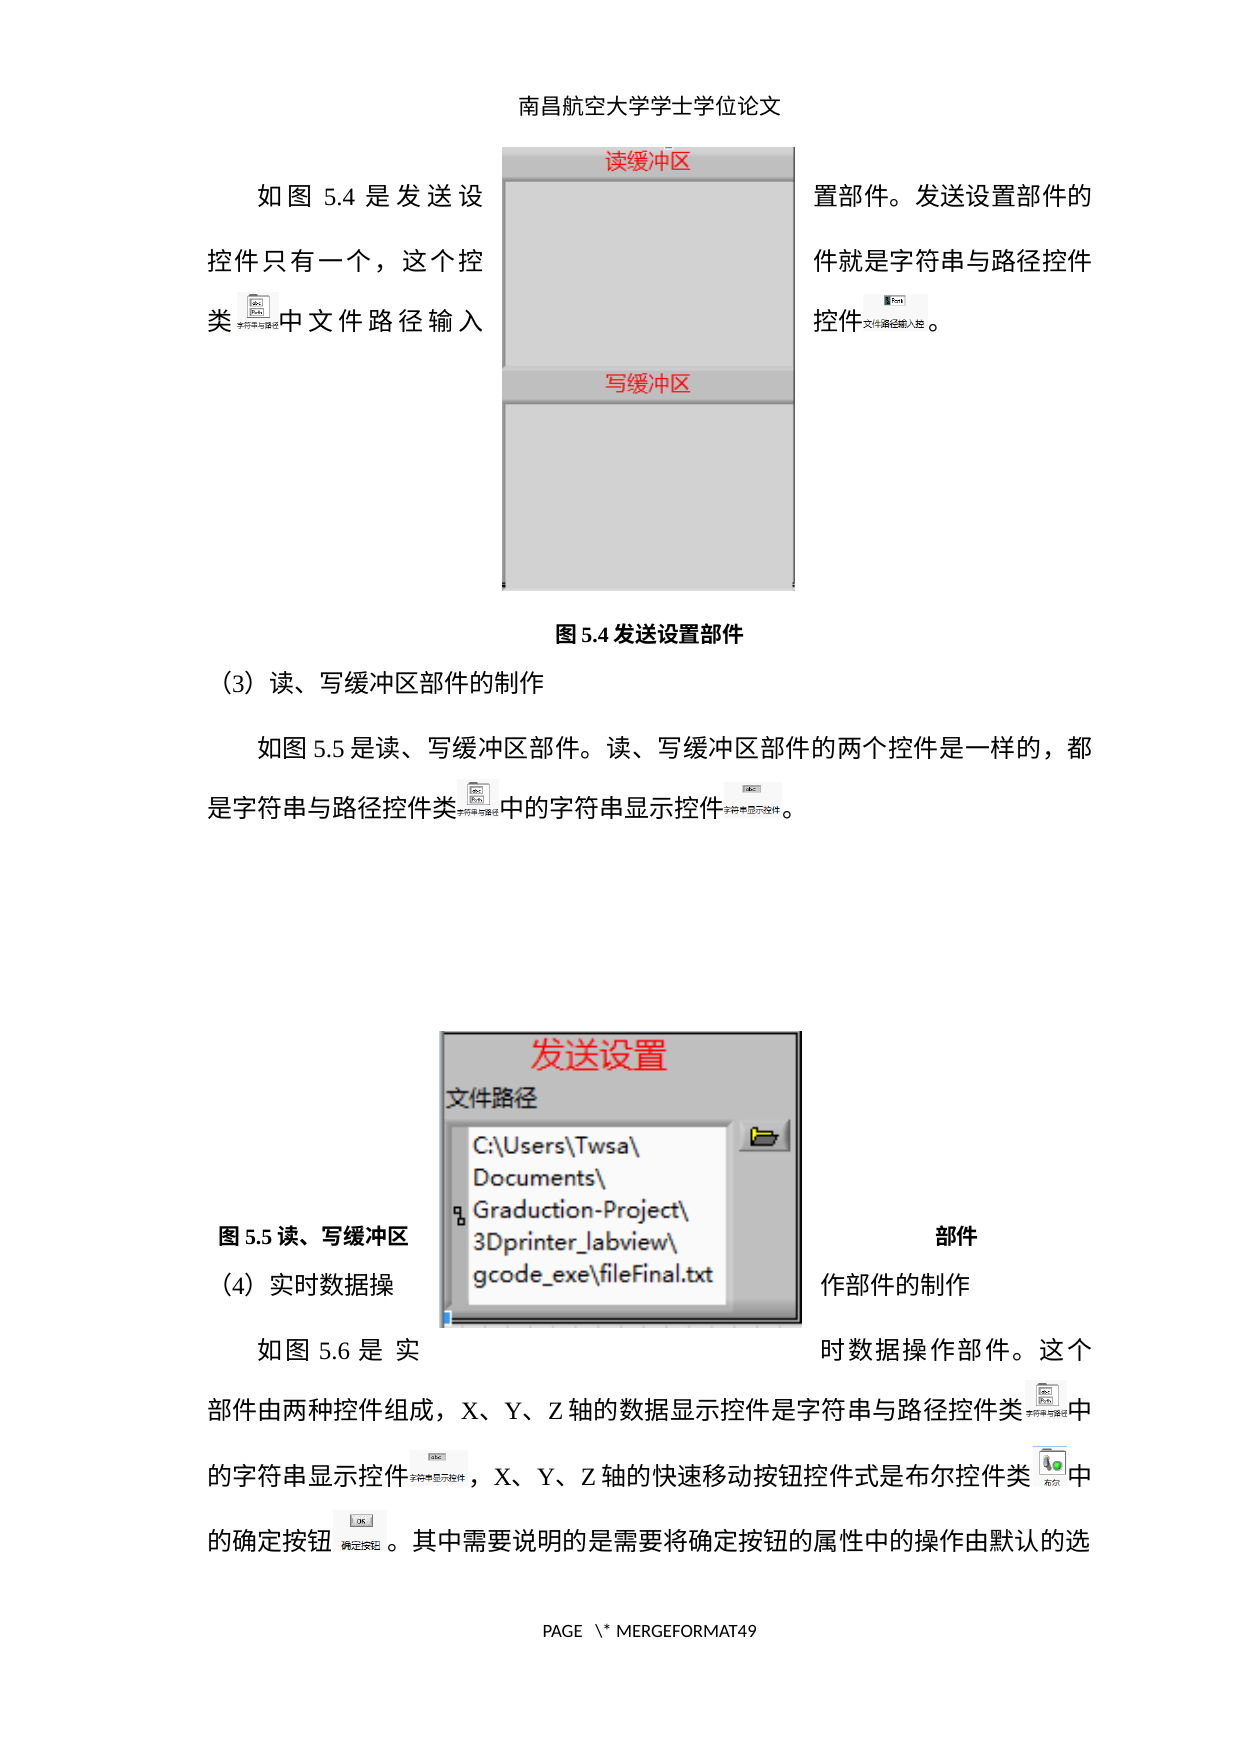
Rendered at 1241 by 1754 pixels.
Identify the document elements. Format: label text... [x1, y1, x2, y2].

picture [1032, 1445, 1068, 1486]
text 图5.4发送设置部件 [207, 617, 1092, 649]
text 如图5.4是发送设置部件。发送设置部件的控件只有一个，这个控件就是字符串与路径控件类中文件路径输入控件。 [795, 162, 1092, 357]
picture [439, 1031, 802, 1328]
picture [863, 294, 928, 331]
picture [409, 1450, 468, 1486]
text （4）实时数据操作部件的制作 [802, 1251, 1092, 1316]
picture [1025, 1380, 1068, 1419]
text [207, 1316, 1092, 1576]
text 如图5.5是读、写缓冲区部件。读、写缓冲区部件的两个控件是一样的，都是字符串与路径控件类中的字符串显示控件。 [207, 714, 1092, 844]
text 图5.5 读、写缓冲区部件 [207, 1218, 439, 1251]
text 图5.5 读、写缓冲区部件 [802, 1218, 1092, 1251]
text （3）读、写缓冲区部件的制作 [207, 649, 1092, 714]
text （4）实时数据操作部件的制作 [207, 1251, 439, 1316]
picture [236, 292, 279, 331]
picture [502, 147, 795, 591]
picture [332, 1510, 388, 1551]
picture [723, 782, 783, 818]
picture [456, 779, 499, 818]
text 如图5.4是发送设置部件。发送设置部件的控件只有一个，这个控件就是字符串与路径控件类中文件路径输入控件。 [207, 162, 502, 357]
